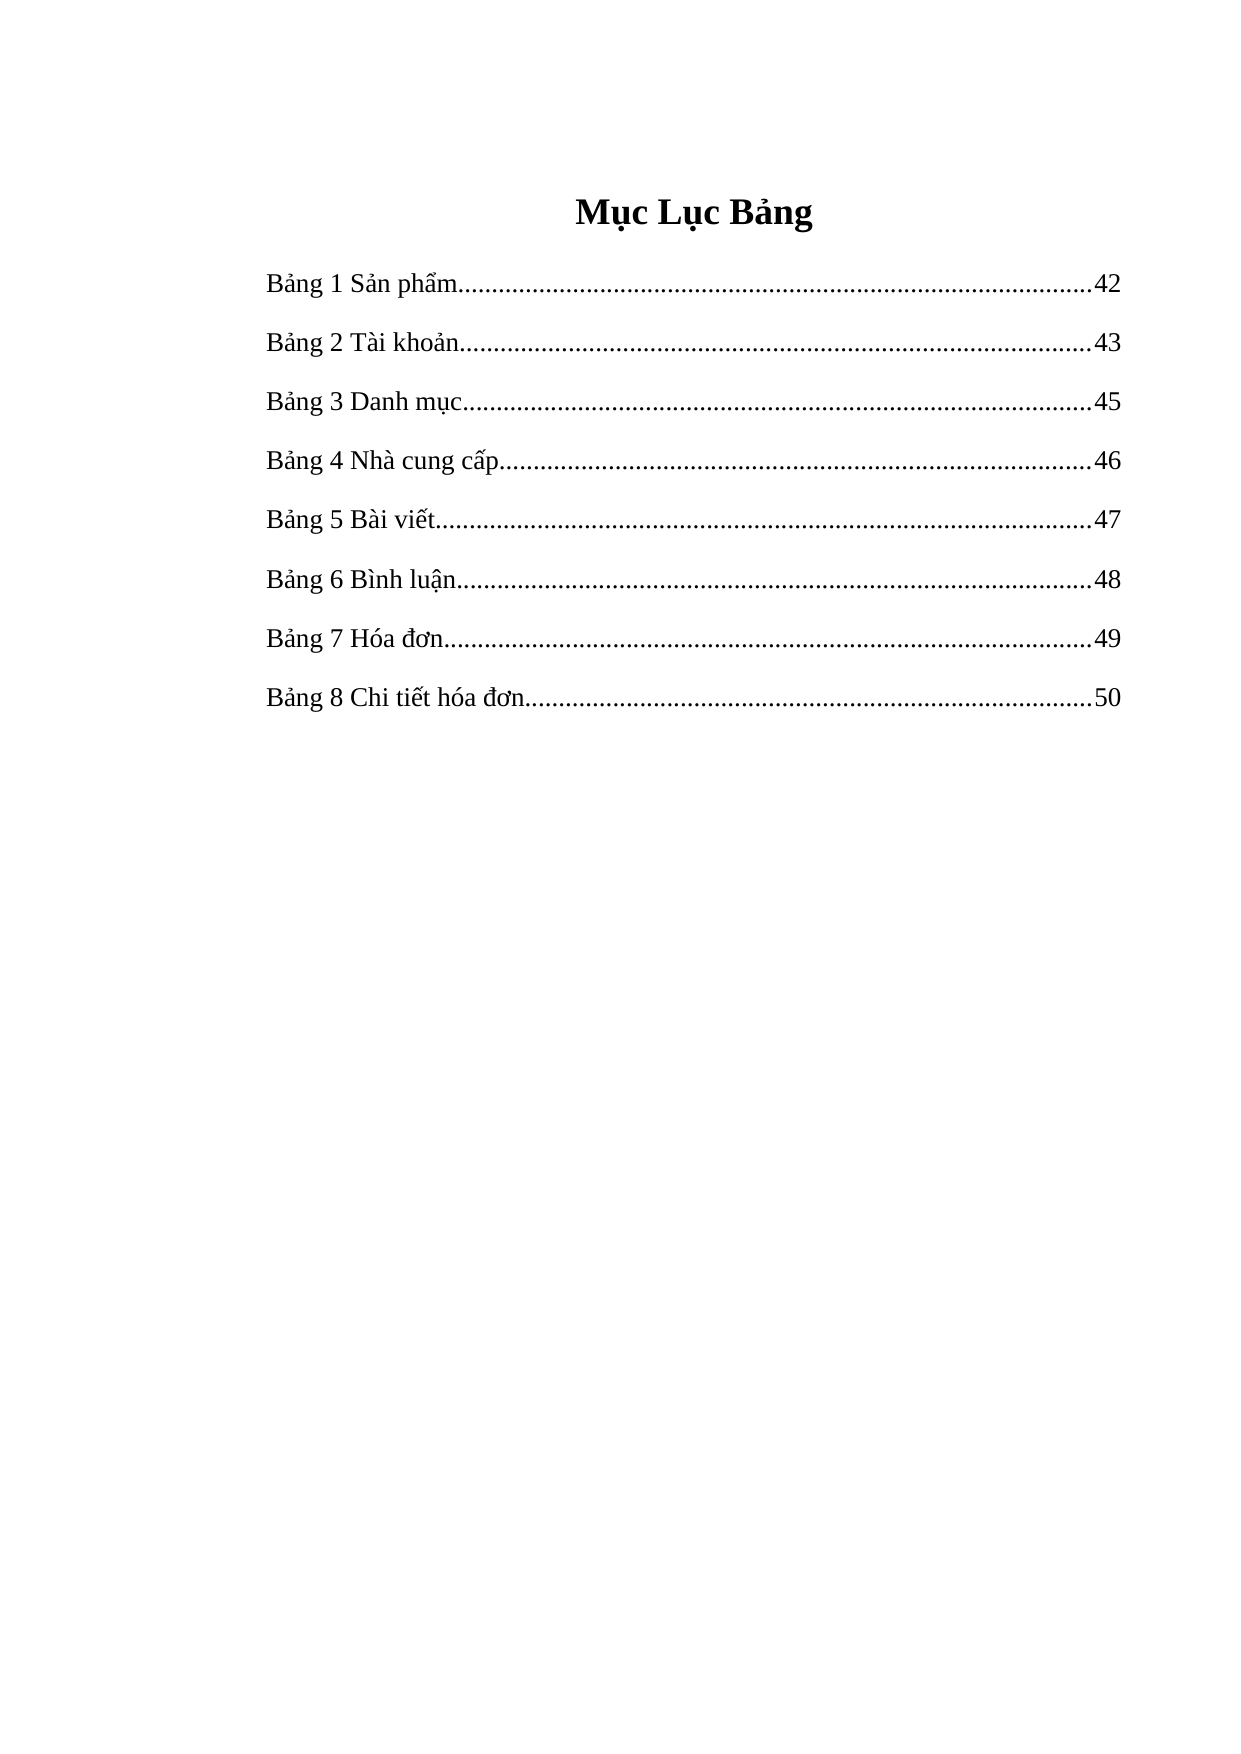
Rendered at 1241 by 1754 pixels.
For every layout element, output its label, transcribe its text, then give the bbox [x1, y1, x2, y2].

text Bảng 5 Bài viết 47 [207, 503, 1122, 535]
text Bảng 4 Nhà cung cấp 46 [207, 444, 1122, 476]
text Bảng 8 Chi tiết hóa đơn 50 [207, 681, 1122, 712]
text Mục Lục Bảng [207, 190, 1122, 233]
text Bảng 1 Sản phẩm 42 [207, 267, 1122, 298]
text Bảng 7 Hóa đơn 49 [207, 622, 1122, 653]
text Bảng 6 Bình luận 48 [207, 563, 1122, 594]
text Bảng 3 Danh mục 45 [207, 385, 1122, 416]
text Bảng 2 Tài khoản 43 [207, 326, 1122, 357]
